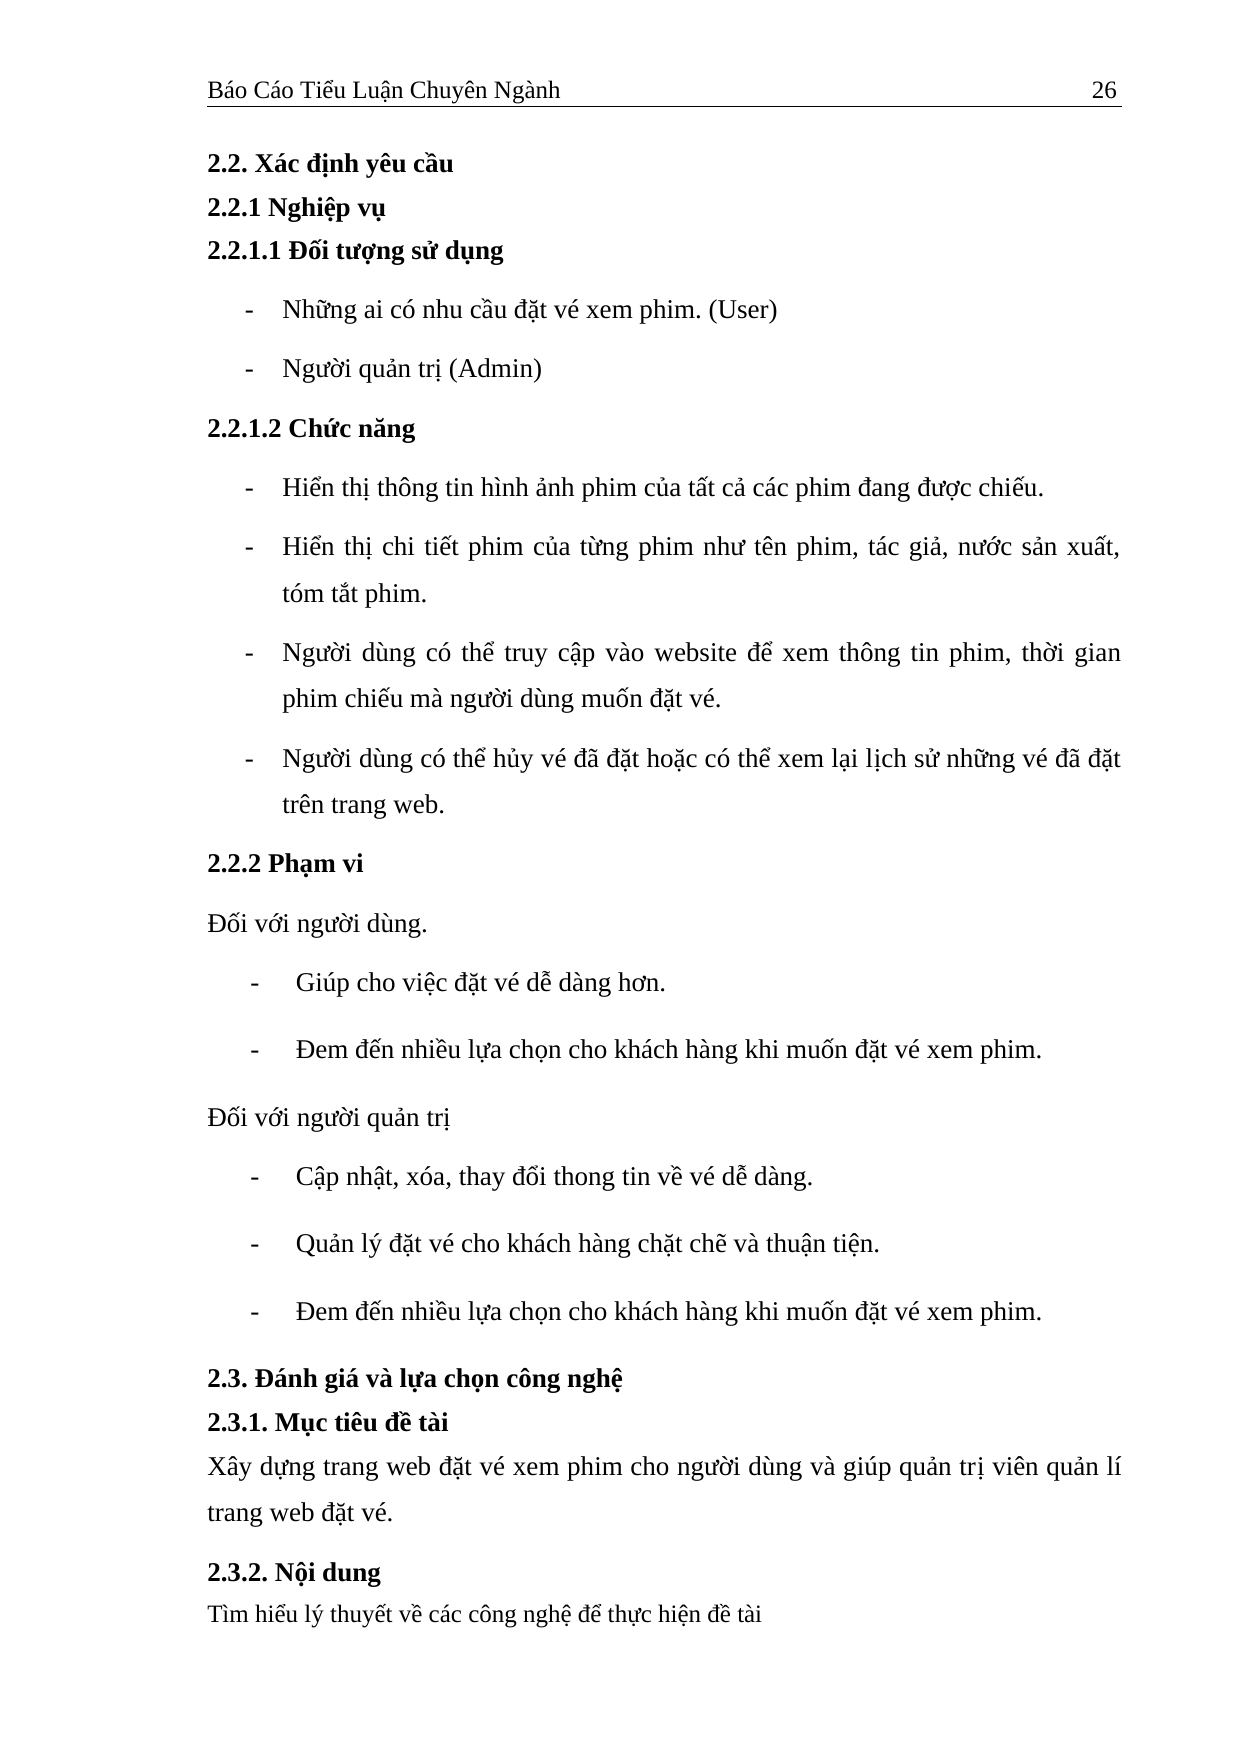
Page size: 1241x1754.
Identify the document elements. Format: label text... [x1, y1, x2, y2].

list Người dùng có thể truy cập vào website để xem thông tin phim, thời gian phim chiếu mà người dùng muốn đặt vé. [244, 636, 1122, 714]
list Hiển thị thông tin hình ảnh phim của tất cả các phim đang được chiếu. [244, 471, 1122, 502]
subtitle 2.2.2 Phạm vi [207, 848, 1122, 879]
text Đối với người quản trị [207, 1101, 1122, 1132]
list Đem đến nhiều lựa chọn cho khách hàng khi muốn đặt vé xem phim. [250, 1295, 1122, 1326]
text Xây dựng trang web đặt vé xem phim cho người dùng và giúp quản trị viên quản lí trang web đặt vé. [207, 1450, 1122, 1528]
text Tìm hiểu lý thuyết về các công nghệ để thực hiện đề tài [207, 1599, 1122, 1628]
subtitle 2.2.1.1 Đối tượng sử dụng [207, 234, 1122, 265]
list Người dùng có thể hủy vé đã đặt hoặc có thể xem lại lịch sử những vé đã đặt trên trang web. [244, 742, 1122, 819]
list Giúp cho việc đặt vé dễ dàng hơn. [250, 966, 1122, 997]
subtitle 2.3. Đánh giá và lựa chọn công nghệ [207, 1363, 1122, 1394]
list Hiển thị chi tiết phim của từng phim như tên phim, tác giả, nước sản xuất, tóm tắt phim. [244, 530, 1122, 608]
subtitle 2.2.1.2 Chức năng [207, 412, 1122, 443]
subtitle 2.3.1. Mục tiêu đề tài [207, 1406, 1122, 1437]
subtitle 2.2. Xác định yêu cầu [207, 147, 1122, 178]
subtitle 2.3.2. Nội dung [207, 1556, 1122, 1587]
list Đem đến nhiều lựa chọn cho khách hàng khi muốn đặt vé xem phim. [250, 1033, 1122, 1064]
text Đối với người dùng. [207, 907, 1122, 938]
list Cập nhật, xóa, thay đổi thong tin về vé dễ dàng. [250, 1160, 1122, 1191]
list Những ai có nhu cầu đặt vé xem phim. (User) [244, 293, 1122, 324]
subtitle 2.2.1 Nghiệp vụ [207, 191, 1122, 222]
list Quản lý đặt vé cho khách hàng chặt chẽ và thuận tiện. [250, 1228, 1122, 1259]
list Người quản trị (Admin) [244, 353, 1122, 384]
